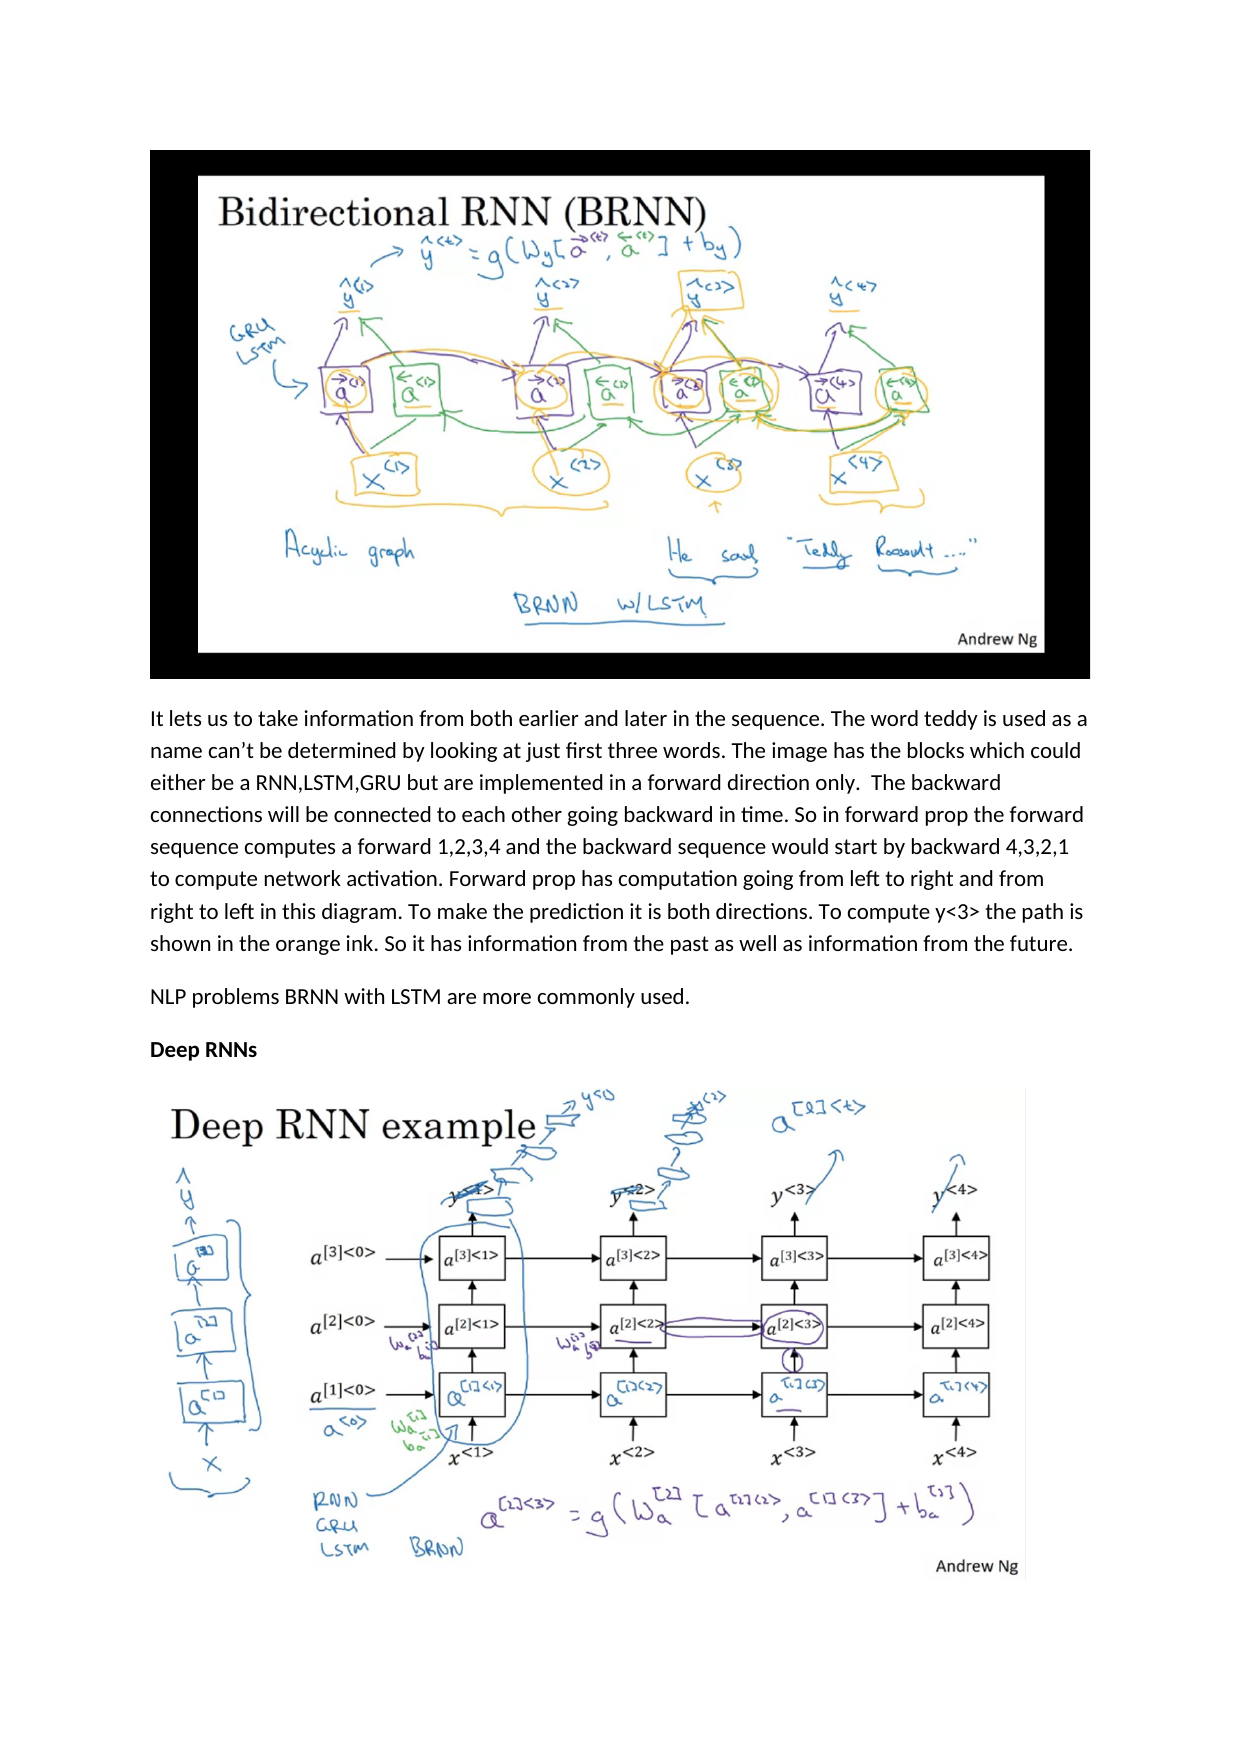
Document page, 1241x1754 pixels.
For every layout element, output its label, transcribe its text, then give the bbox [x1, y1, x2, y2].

text It lets us to take information from both earlier and later in the sequence. The word teddy is used as a name can’t be determined by looking at just first three words. The image has the blocks which could either be a RNN,LSTM,GRU but are implemented in a forward direction only. The backward connections will be connected to each other going backward in time. So in forward prop the forward sequence computes a forward 1,2,3,4 and the backward sequence would start by backward 4,3,2,1 to compute network activation. Forward prop has computation going from left to right and from right to left in this diagram. To make the prediction it is both directions. To compute y<3> the path is shown in the orange ink. So it has information from the past as well as information from the future. [150, 704, 1090, 957]
picture [150, 150, 1091, 679]
text Deep RNNs [150, 1035, 1090, 1063]
text NLP problems BRNN with LSTM are more commonly used. [150, 982, 1090, 1010]
picture [150, 1088, 1025, 1580]
